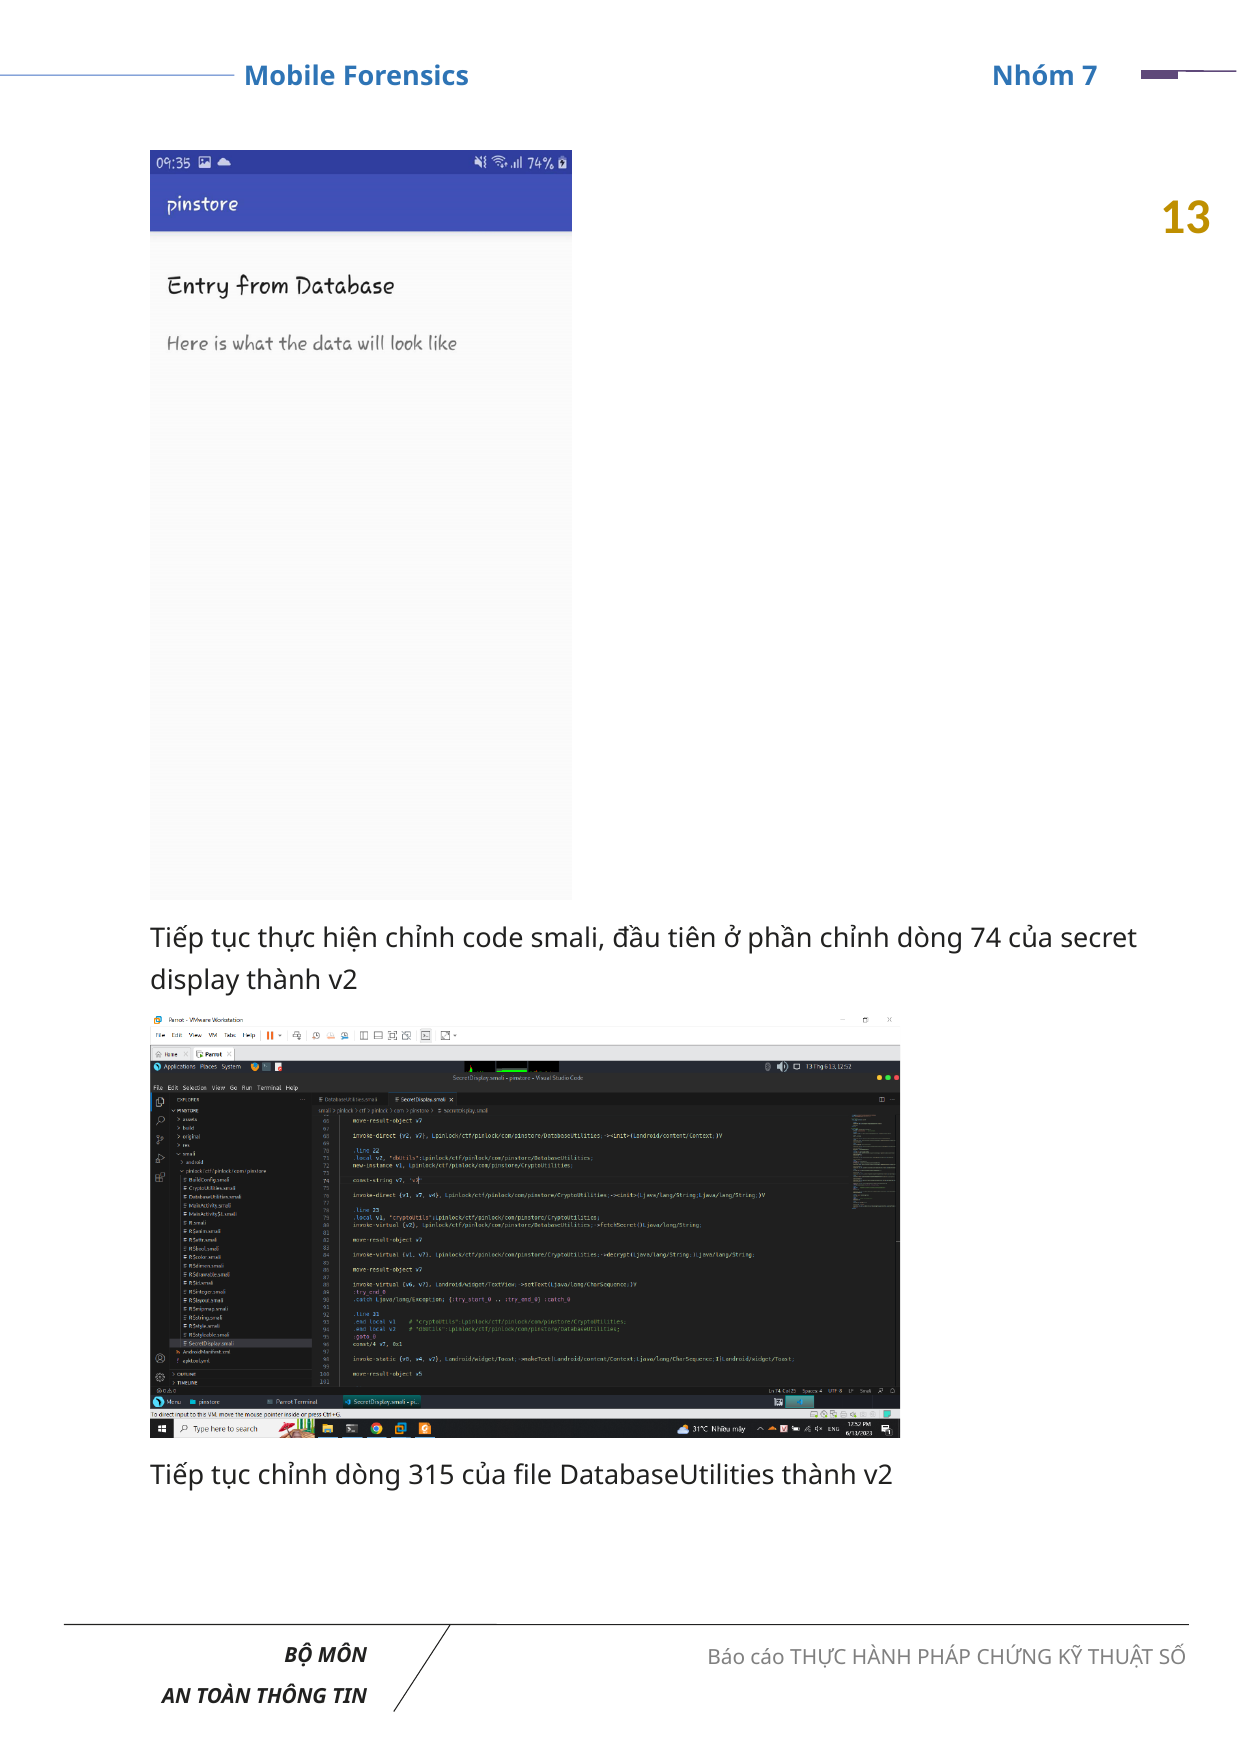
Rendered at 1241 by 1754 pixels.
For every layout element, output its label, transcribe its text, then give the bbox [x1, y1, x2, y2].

text Tiếp tục chỉnh dòng 315 của file DatabaseUtilities thành v2 [150, 1455, 1153, 1492]
text Tiếp tục thực hiện chỉnh code smali, đầu tiên ở phần chỉnh dòng 74 của secret display thành v2 [150, 918, 1153, 997]
picture [150, 150, 572, 900]
picture [150, 1015, 901, 1438]
